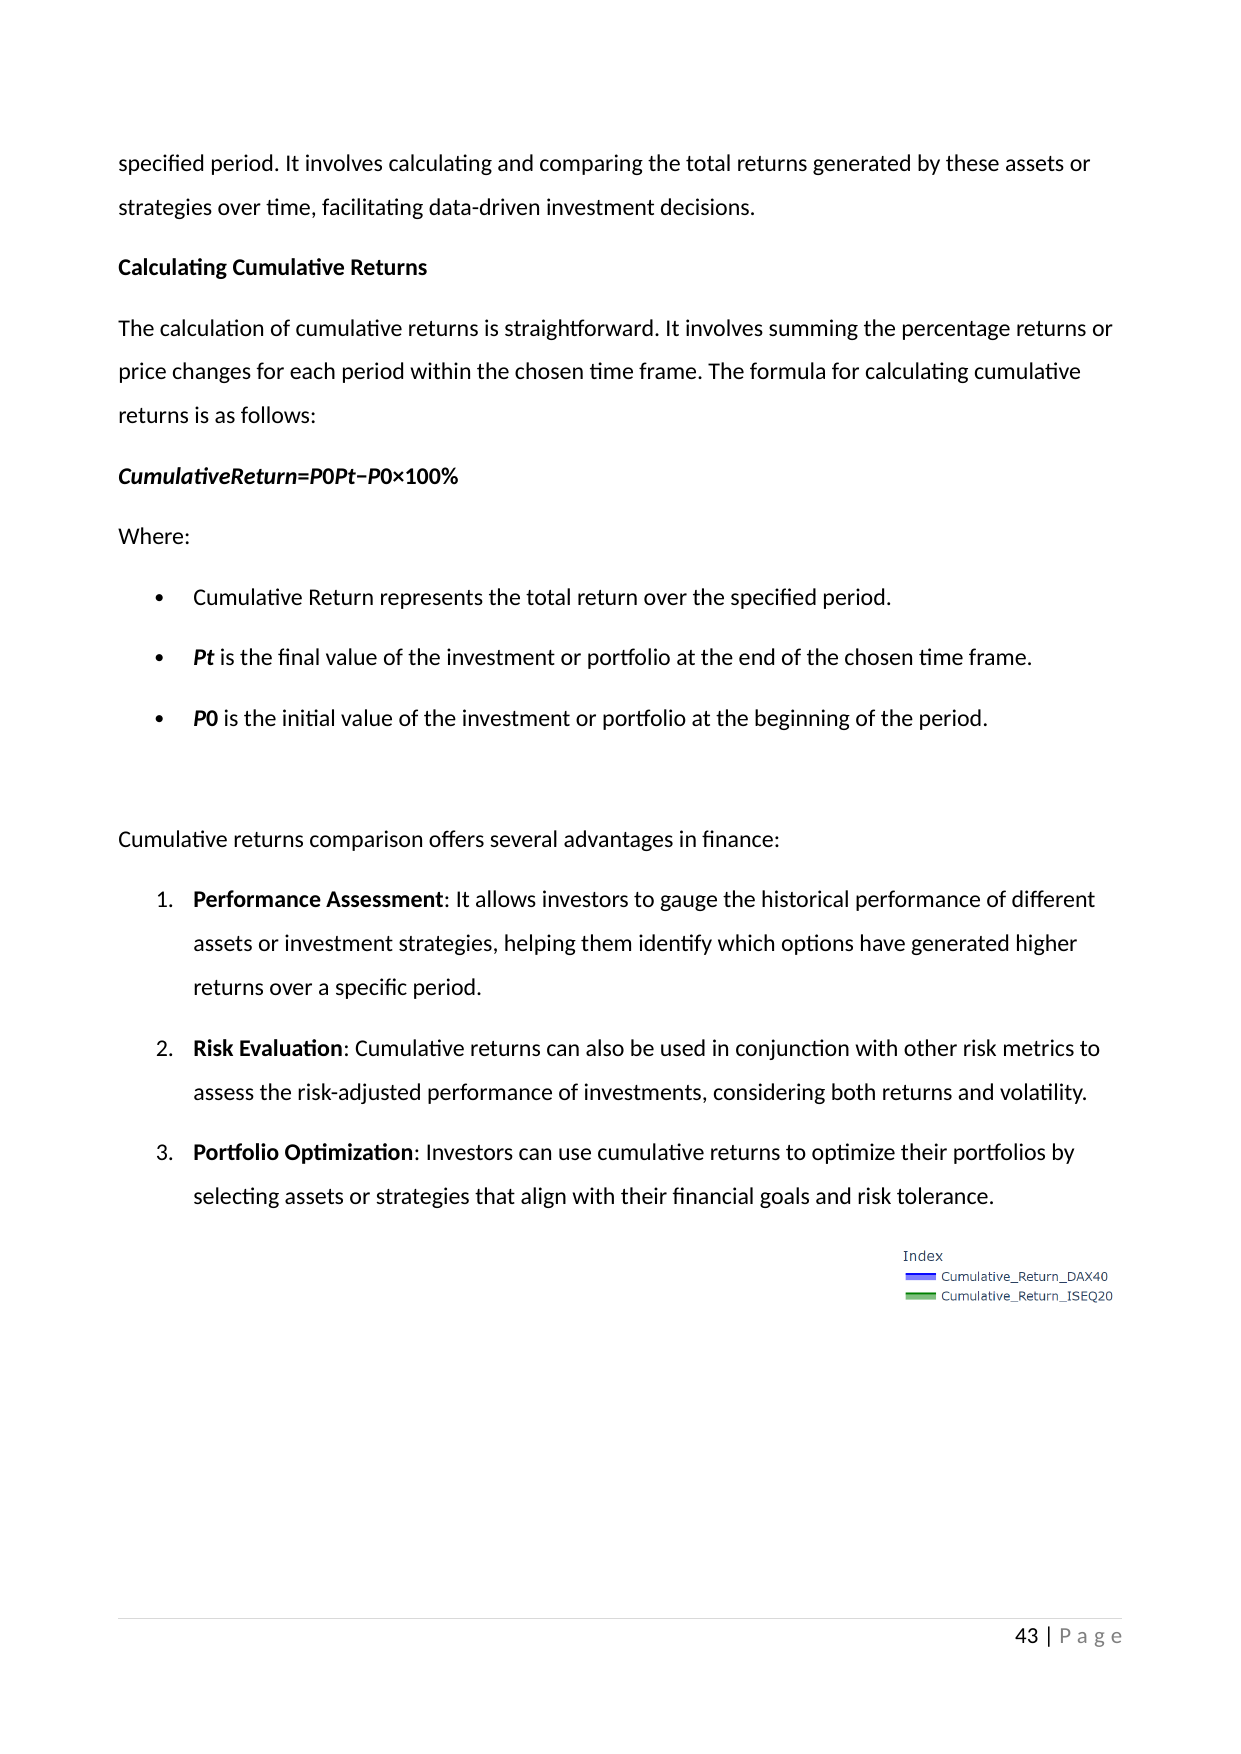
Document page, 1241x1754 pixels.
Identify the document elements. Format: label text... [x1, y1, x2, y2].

picture [895, 1241, 1123, 1310]
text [118, 148, 1122, 221]
text CumulativeReturn=P0​Pt​−P0​​×100% [118, 461, 1122, 490]
list Performance Assessment: It allows investors to gauge the historical performance of different assets or investment strategies, helping them identify which options have generated higher returns over a specific period. [156, 884, 1122, 1001]
list Risk Evaluation: Cumulative returns can also be used in conjunction with other risk metrics to assess the risk-adjusted performance of investments, considering both returns and volatility. [156, 1033, 1122, 1106]
list Cumulative Return represents the total return over the specified period. [156, 582, 1122, 611]
text Cumulative returns comparison offers several advantages in finance: [118, 824, 1122, 853]
list P0​ is the initial value of the investment or portfolio at the beginning of the period. [156, 703, 1122, 732]
text Calculating Cumulative Returns [118, 252, 1122, 281]
text Where: [118, 521, 1122, 551]
list Portfolio Optimization: Investors can use cumulative returns to optimize their portfolios by selecting assets or strategies that align with their financial goals and risk tolerance. [156, 1137, 1122, 1210]
text The calculation of cumulative returns is straightforward. It involves summing the percentage returns or price changes for each period within the chosen time frame. The formula for calculating cumulative returns is as follows: [118, 313, 1122, 429]
list Pt​ is the final value of the investment or portfolio at the end of the chosen time frame. [156, 642, 1122, 672]
